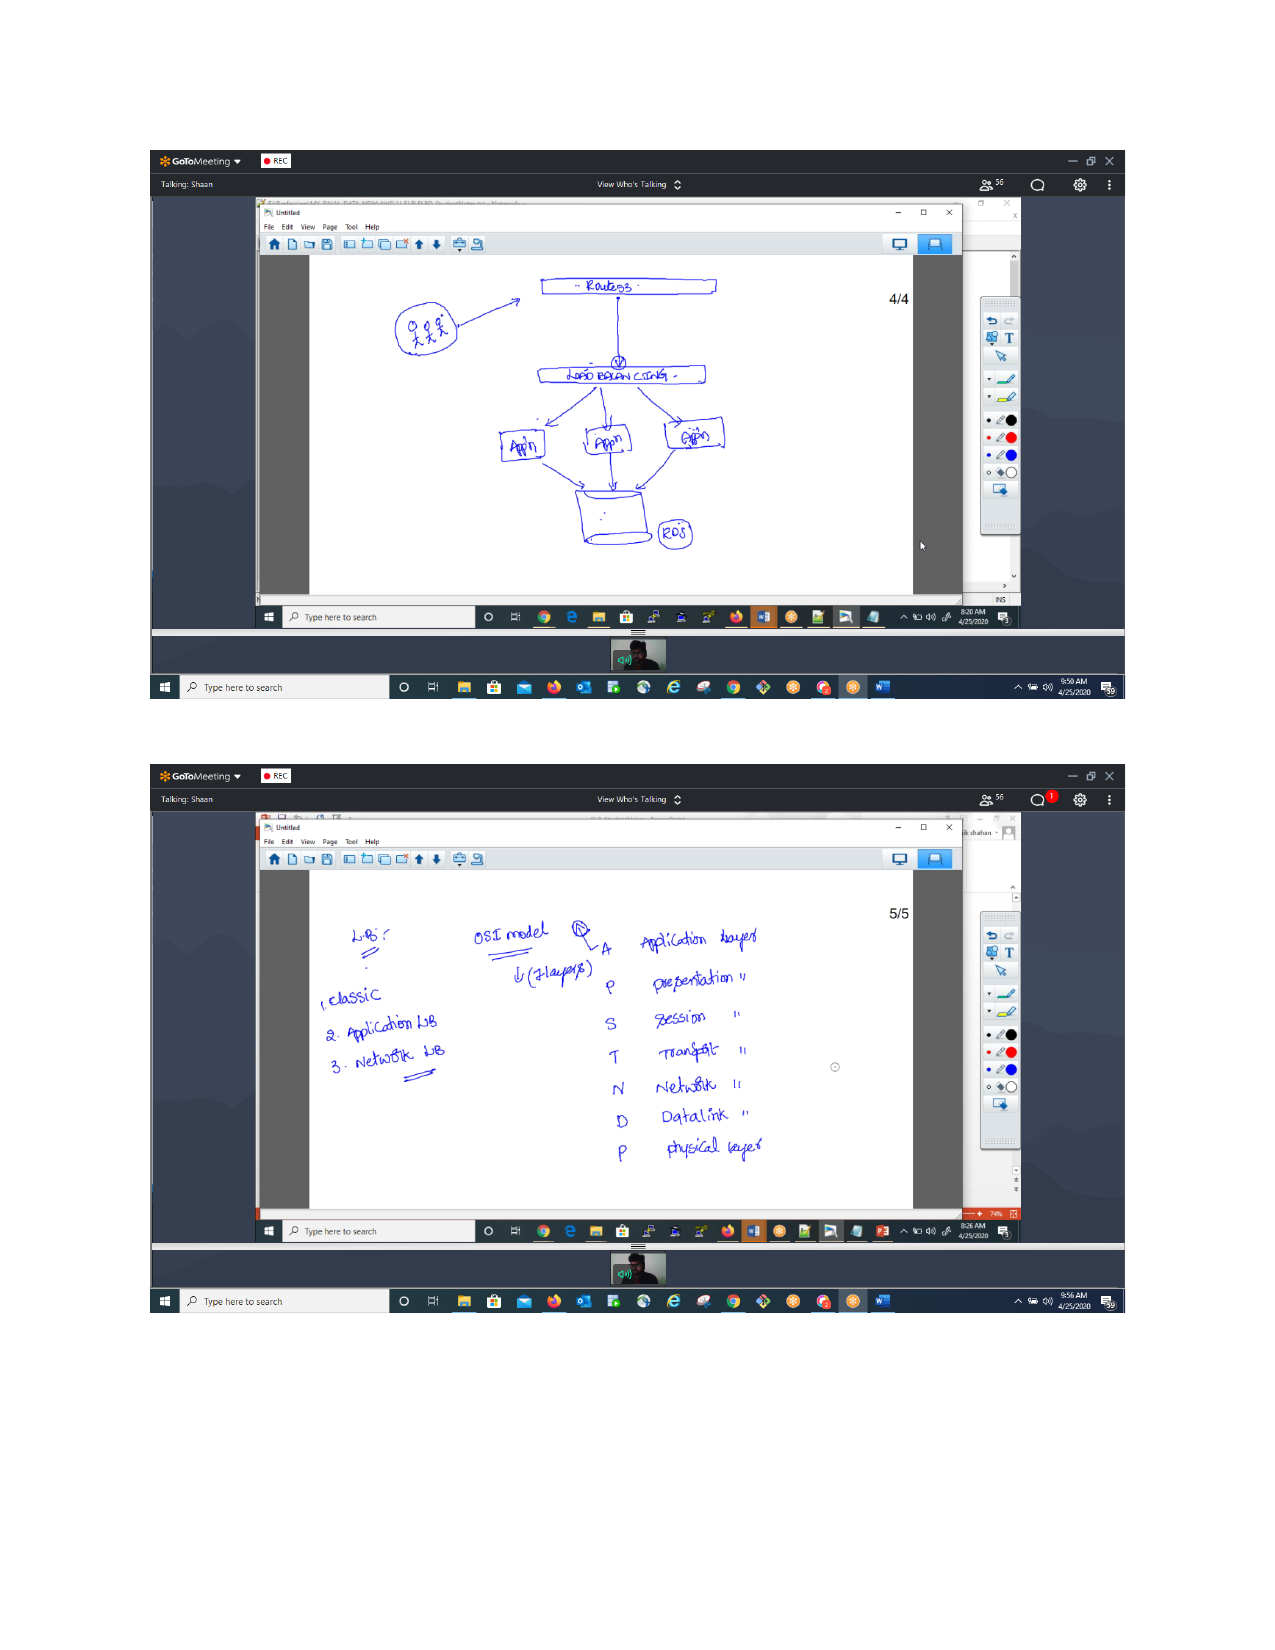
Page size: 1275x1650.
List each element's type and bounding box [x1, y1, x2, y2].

picture [150, 764, 1125, 1313]
picture [150, 150, 1125, 699]
